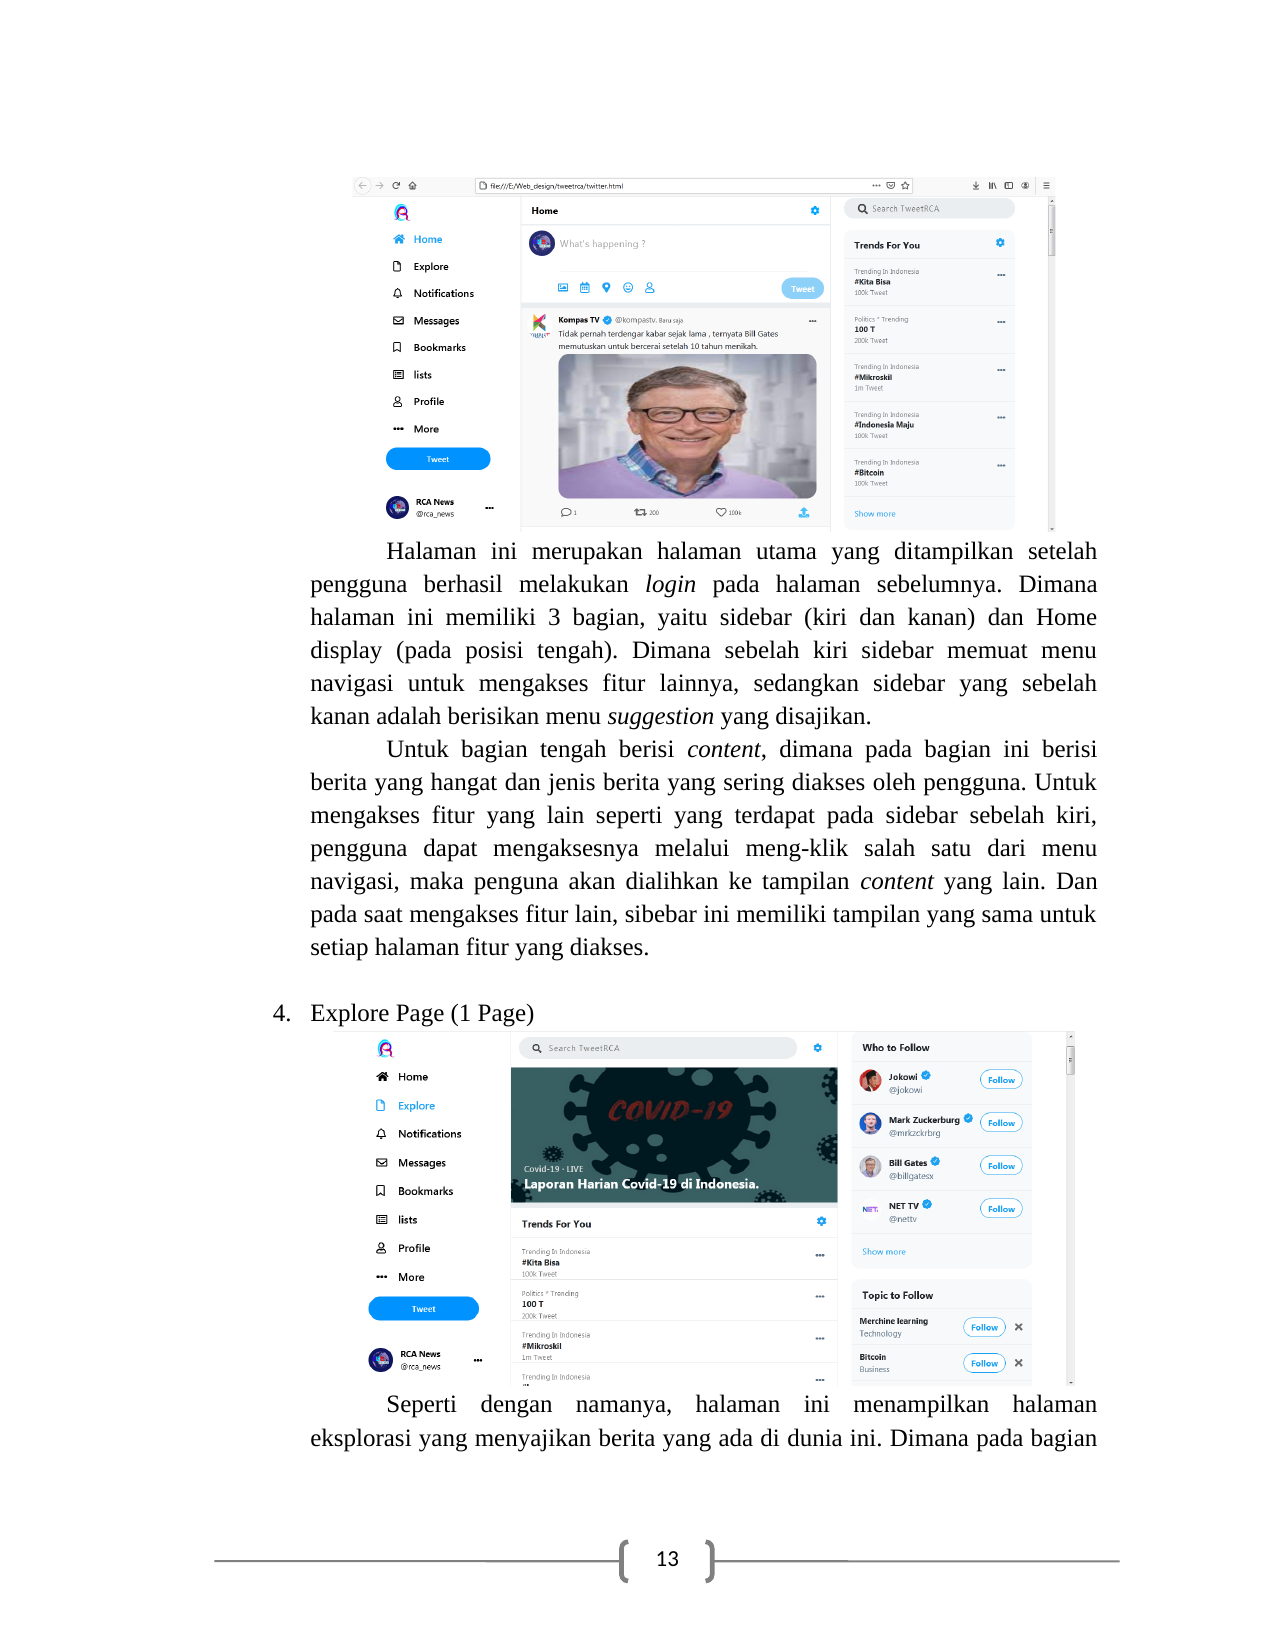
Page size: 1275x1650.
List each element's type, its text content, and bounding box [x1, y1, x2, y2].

list Untuk bagian tengah berisi content, dimana pada bagian ini berisi berita yang hangat dan jenis berita yang sering diakses oleh pengguna. Untuk mengakses fitur yang lain seperti yang terdapat pada sidebar sebelah kiri, pengguna dapat mengaksesnya melalui meng-klik salah satu dari menu navigasi, maka penguna akan dialihkan ke tampilan content yang lain. Dan pada saat mengakses fitur lain, sibebar ini memiliki tampilan yang sama untuk setiap halaman fitur yang diakses. [310, 734, 1098, 961]
picture [352, 177, 1056, 532]
list Explore Page (1 Page) [273, 998, 1098, 1027]
picture [333, 1031, 1075, 1386]
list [310, 1389, 1098, 1451]
list Halaman ini merupakan halaman utama yang ditampilkan setelah pengguna berhasil melakukan login pada halaman sebelumnya. Dimana halaman ini memiliki 3 bagian, yaitu sidebar (kiri dan kanan) dan Home display (pada posisi tengah). Dimana sebelah kiri sidebar memuat menu navigasi untuk mengakses fitur lainnya, sedangkan sidebar yang sebelah kanan adalah berisikan menu suggestion yang disajikan. [310, 536, 1098, 729]
